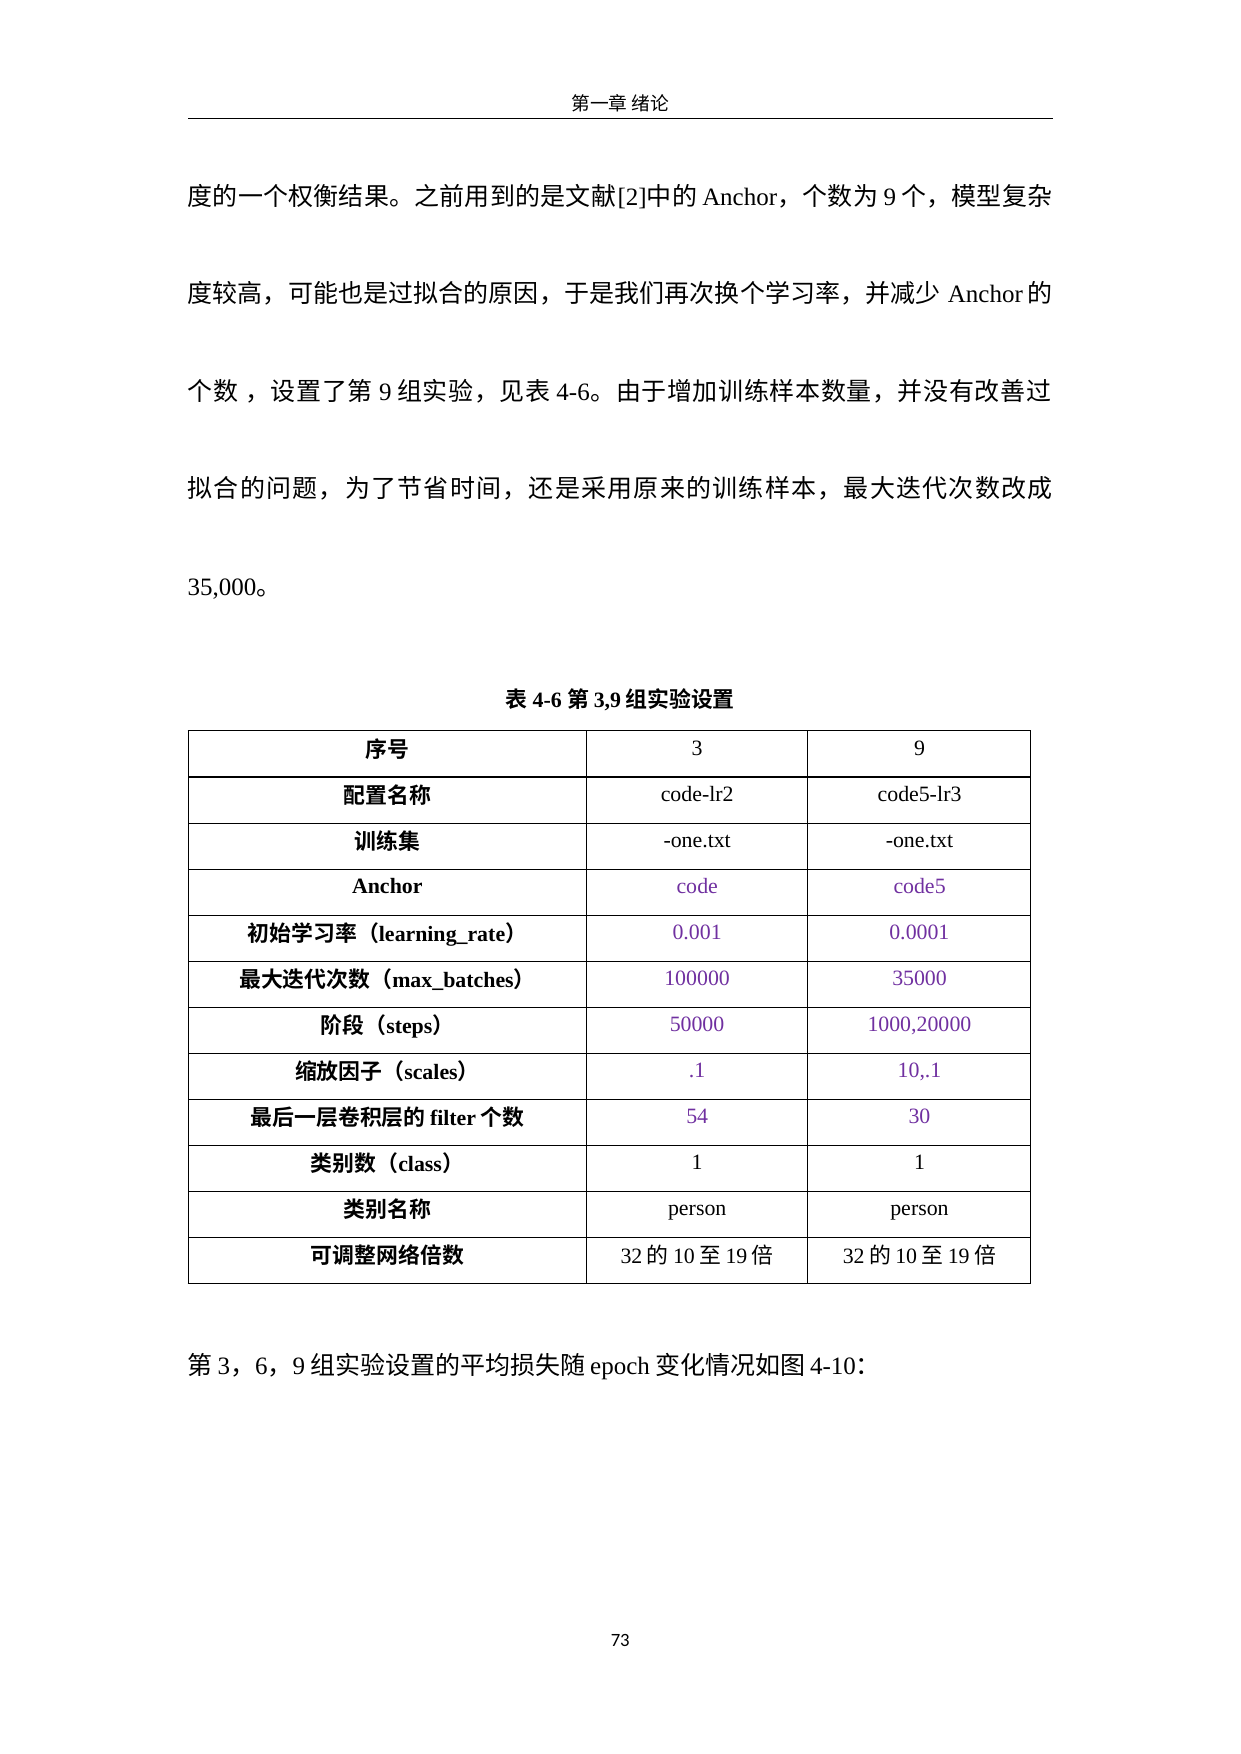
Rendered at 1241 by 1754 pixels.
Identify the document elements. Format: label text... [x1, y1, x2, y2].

table_cell 100000 [587, 962, 807, 1007]
table_cell 类别名称 [189, 1192, 586, 1237]
text 表 4-6 第3,9组实验设置 [187, 682, 1053, 714]
text 第3，6，9组实验设置的平均损失随epoch变化情况如图4-10： [187, 1331, 1053, 1396]
table_cell person [587, 1192, 807, 1237]
table_cell 32的10至19倍 [587, 1238, 807, 1283]
table_cell 1 [587, 1146, 807, 1191]
table_cell 阶段（steps） [189, 1008, 586, 1053]
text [187, 162, 1053, 617]
table_cell person [808, 1192, 1030, 1237]
table_header 9 [808, 731, 1030, 776]
table_cell 类别数（class） [189, 1146, 586, 1191]
table_cell .1 [587, 1054, 807, 1099]
table_cell code5 [808, 870, 1030, 914]
table_header 3 [587, 731, 807, 776]
table_cell 最后一层卷积层的filter个数 [189, 1100, 586, 1145]
table_cell 缩放因子（scales） [189, 1054, 586, 1099]
table_cell 30 [808, 1100, 1030, 1145]
table_cell 1 [808, 1146, 1030, 1191]
table_cell 配置名称 [189, 778, 586, 822]
table_cell 32的10至19倍 [808, 1238, 1030, 1283]
table_cell 54 [587, 1100, 807, 1145]
table_header 序号 [189, 731, 586, 776]
table_cell code5-lr3 [808, 778, 1030, 822]
table_cell 10,.1 [808, 1054, 1030, 1099]
table_cell 初始学习率（learning_rate） [189, 916, 586, 961]
table_cell 训练集 [189, 824, 586, 868]
table_cell 1000,20000 [808, 1008, 1030, 1053]
table_cell code-lr2 [587, 778, 807, 822]
table_cell 可调整网络倍数 [189, 1238, 586, 1283]
table_cell 0.001 [587, 916, 807, 961]
table_cell Anchor [189, 870, 586, 914]
table_cell -one.txt [808, 824, 1030, 868]
table_cell 最大迭代次数（max_batches） [189, 962, 586, 1007]
table_cell -one.txt [587, 824, 807, 868]
table_cell 0.0001 [808, 916, 1030, 961]
table_cell 50000 [587, 1008, 807, 1053]
table_cell 35000 [808, 962, 1030, 1007]
table_cell code [587, 870, 807, 914]
